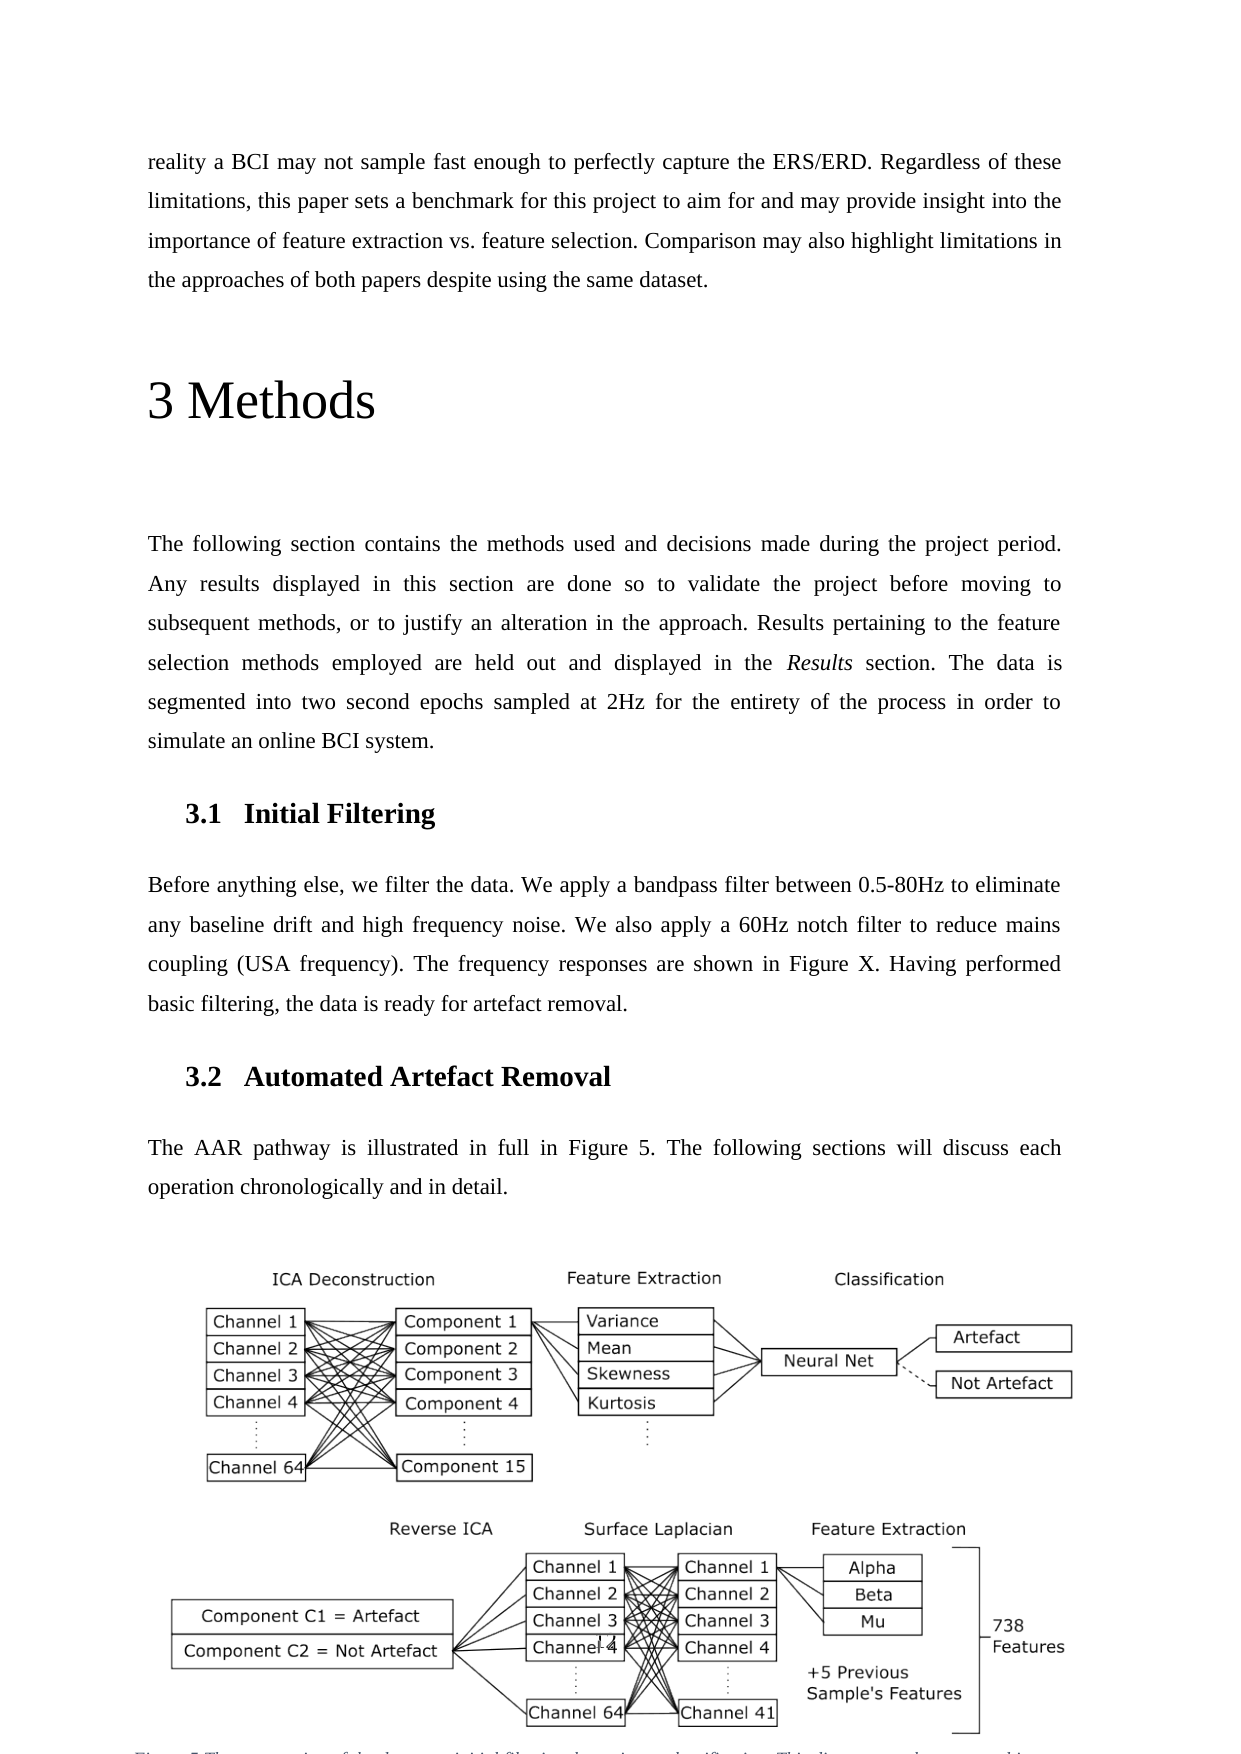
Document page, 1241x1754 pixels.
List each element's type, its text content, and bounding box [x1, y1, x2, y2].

picture [162, 1259, 1078, 1739]
text The AAR pathway is illustrated in full in Figure 5. The following sections will discuss each operation chronologically and in detail. [148, 1134, 1063, 1200]
text The following section contains the methods used and decisions made during the project period. Any results displayed in this section are done so to validate the project before moving to subsequent methods, or to justify an alteration in the approach. Results pertaining to the feature selection methods employed are held out and displayed in the Results section. The data is segmented into two second epochs sampled at 2Hz for the entirety of the process in order to simulate an online BCI system. [148, 530, 1063, 754]
text Before anything else, we filter the data. We apply a bandpass filter between 0.5-80Hz to eliminate any baseline drift and high frequency noise. We also apply a 60Hz notch filter to reduce mains coupling (USA frequency). The frequency responses are shown in Figure X. Having performed basic filtering, the data is ready for artefact removal. [148, 872, 1063, 1016]
subtitle Methods [148, 368, 1063, 430]
subtitle 3.1 Initial Filtering [185, 796, 1063, 830]
subtitle 3.2 Automated Artefact Removal [185, 1059, 1063, 1092]
